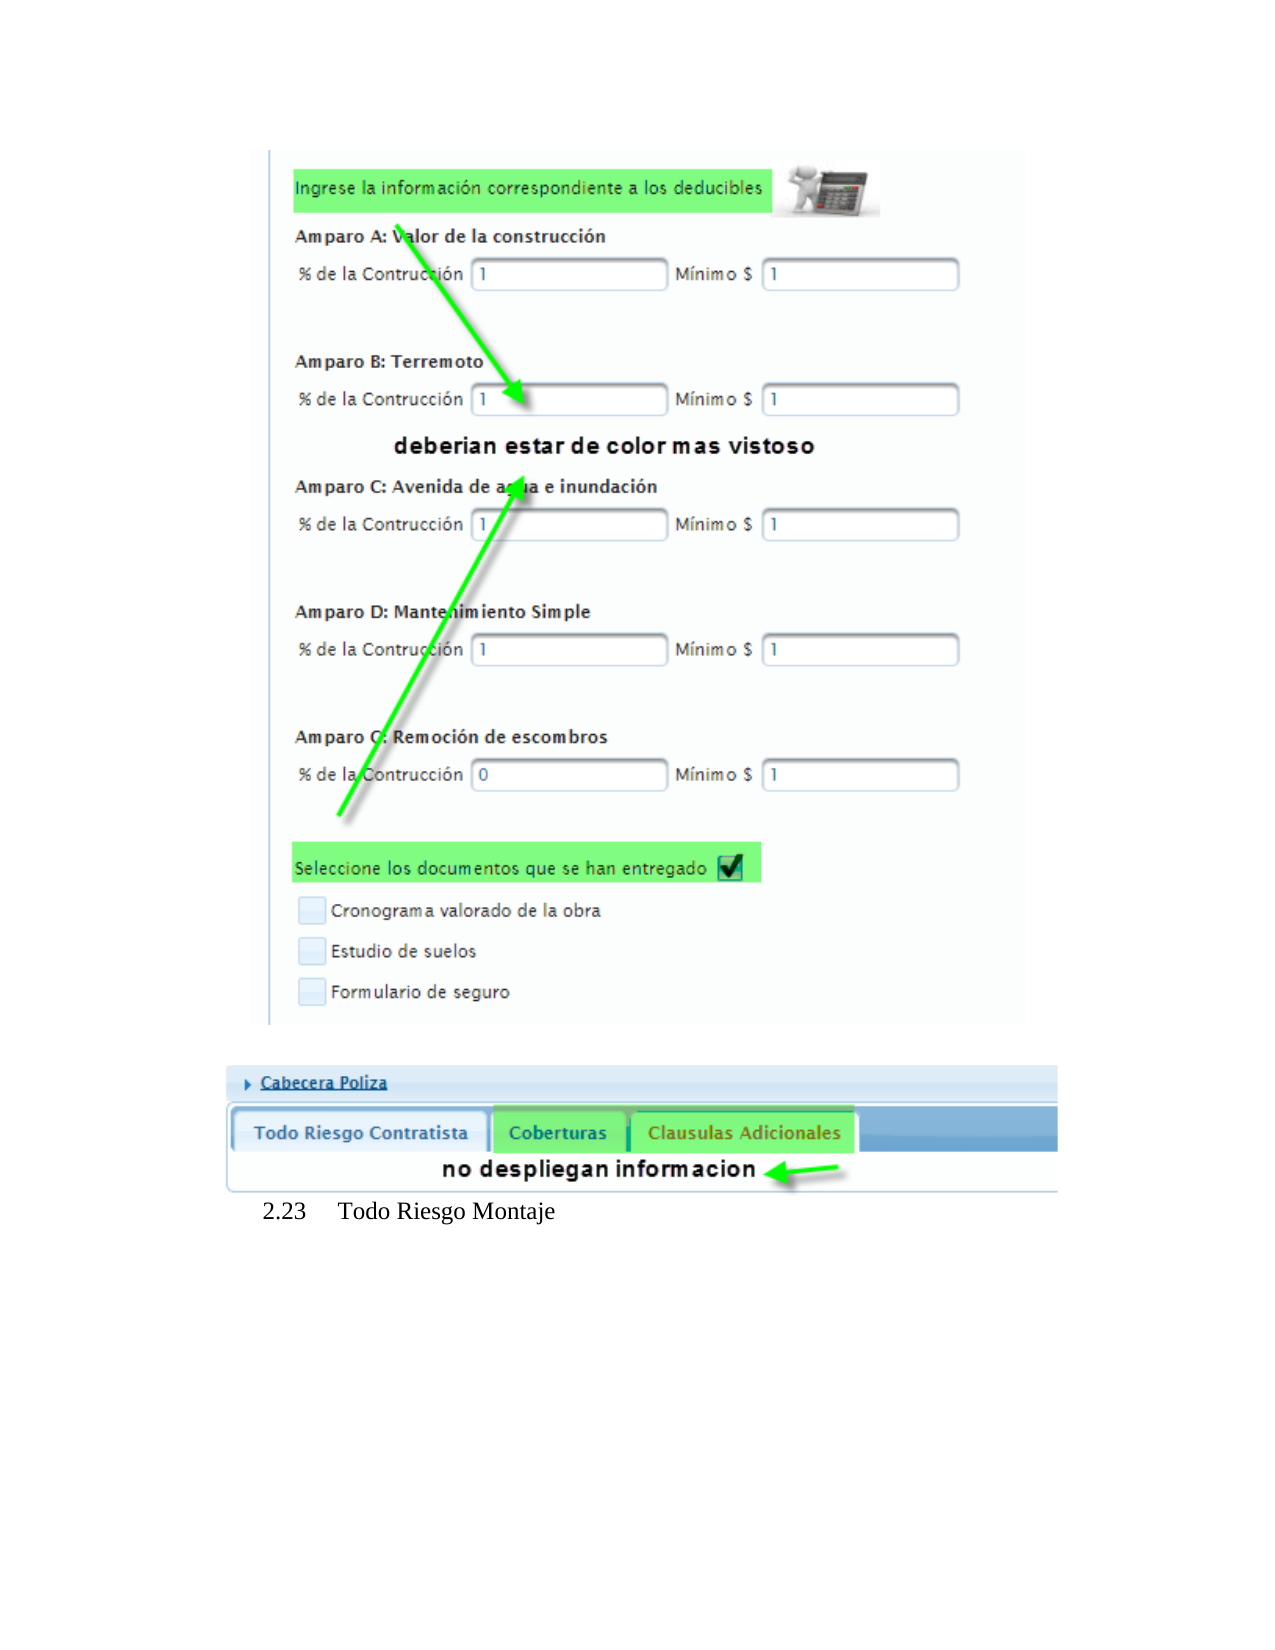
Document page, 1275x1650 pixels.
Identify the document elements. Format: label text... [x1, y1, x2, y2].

list Todo Riesgo Montaje [262, 1196, 1087, 1224]
picture [250, 150, 1025, 1025]
picture [217, 1053, 1058, 1196]
